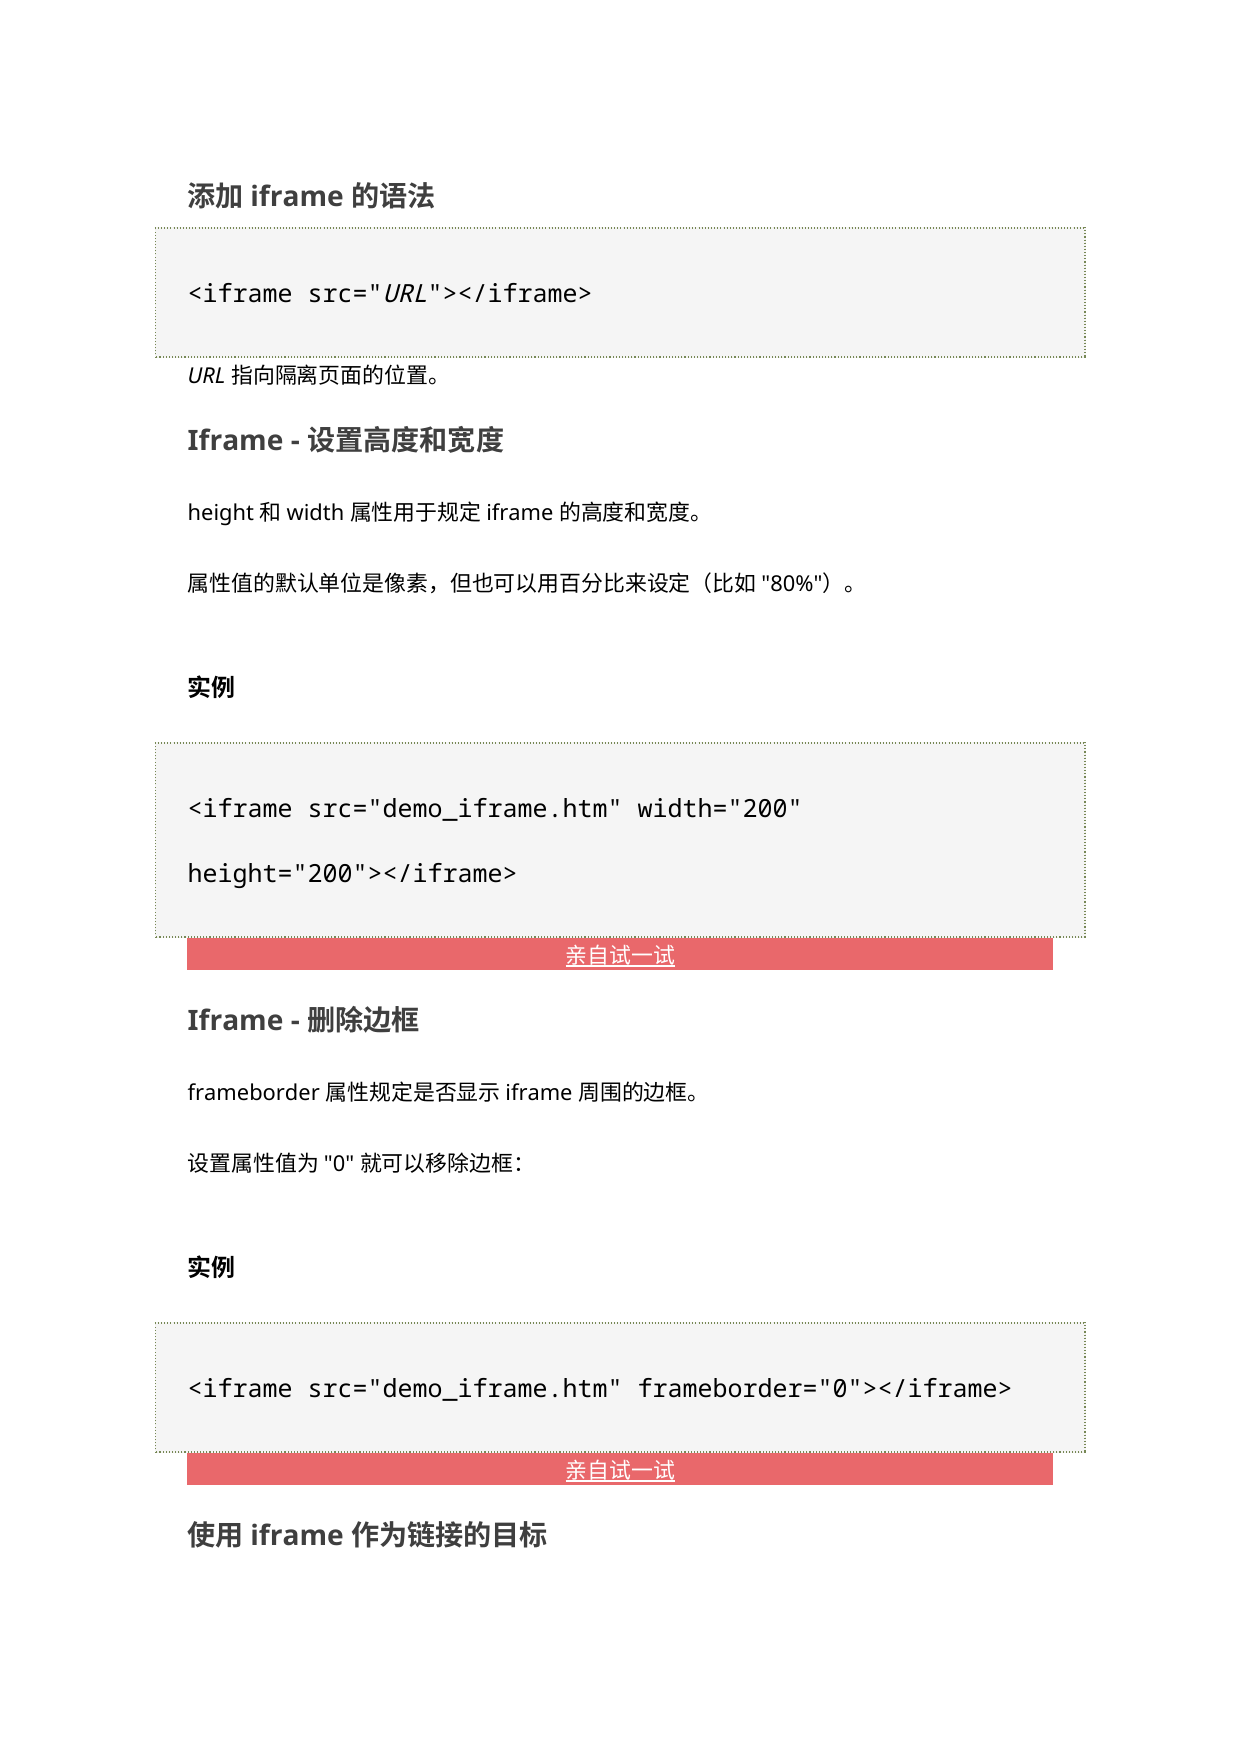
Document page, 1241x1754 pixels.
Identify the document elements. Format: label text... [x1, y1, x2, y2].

text 属性值的默认单位是像素，但也可以用百分比来设定（比如 "80%"）。 [187, 566, 1053, 599]
text frameborder 属性规定是否显示 iframe 周围的边框。 [187, 1074, 1053, 1107]
text <iframe src="demo_iframe.htm" width="200" height="200"></iframe> [155, 742, 1086, 938]
text <iframe src="demo_iframe.htm" frameborder="0"></iframe> [155, 1322, 1086, 1453]
text <iframe src="URL"></iframe> [155, 227, 1086, 358]
text 实例 [187, 1233, 1053, 1298]
text URL 指向隔离页面的位置。 [187, 358, 1053, 390]
text Iframe - 设置高度和宽度 [187, 406, 1053, 471]
text 添加 iframe 的语法 [187, 162, 1053, 227]
text 亲自试一试 [187, 938, 1053, 970]
text height 和 width 属性用于规定 iframe 的高度和宽度。 [187, 494, 1053, 527]
text 使用 iframe 作为链接的目标 [187, 1501, 1053, 1566]
text 亲自试一试 [187, 1453, 1053, 1485]
text 实例 [187, 653, 1053, 718]
text 设置属性值为 "0" 就可以移除边框： [187, 1146, 1053, 1179]
text Iframe - 删除边框 [187, 986, 1053, 1051]
